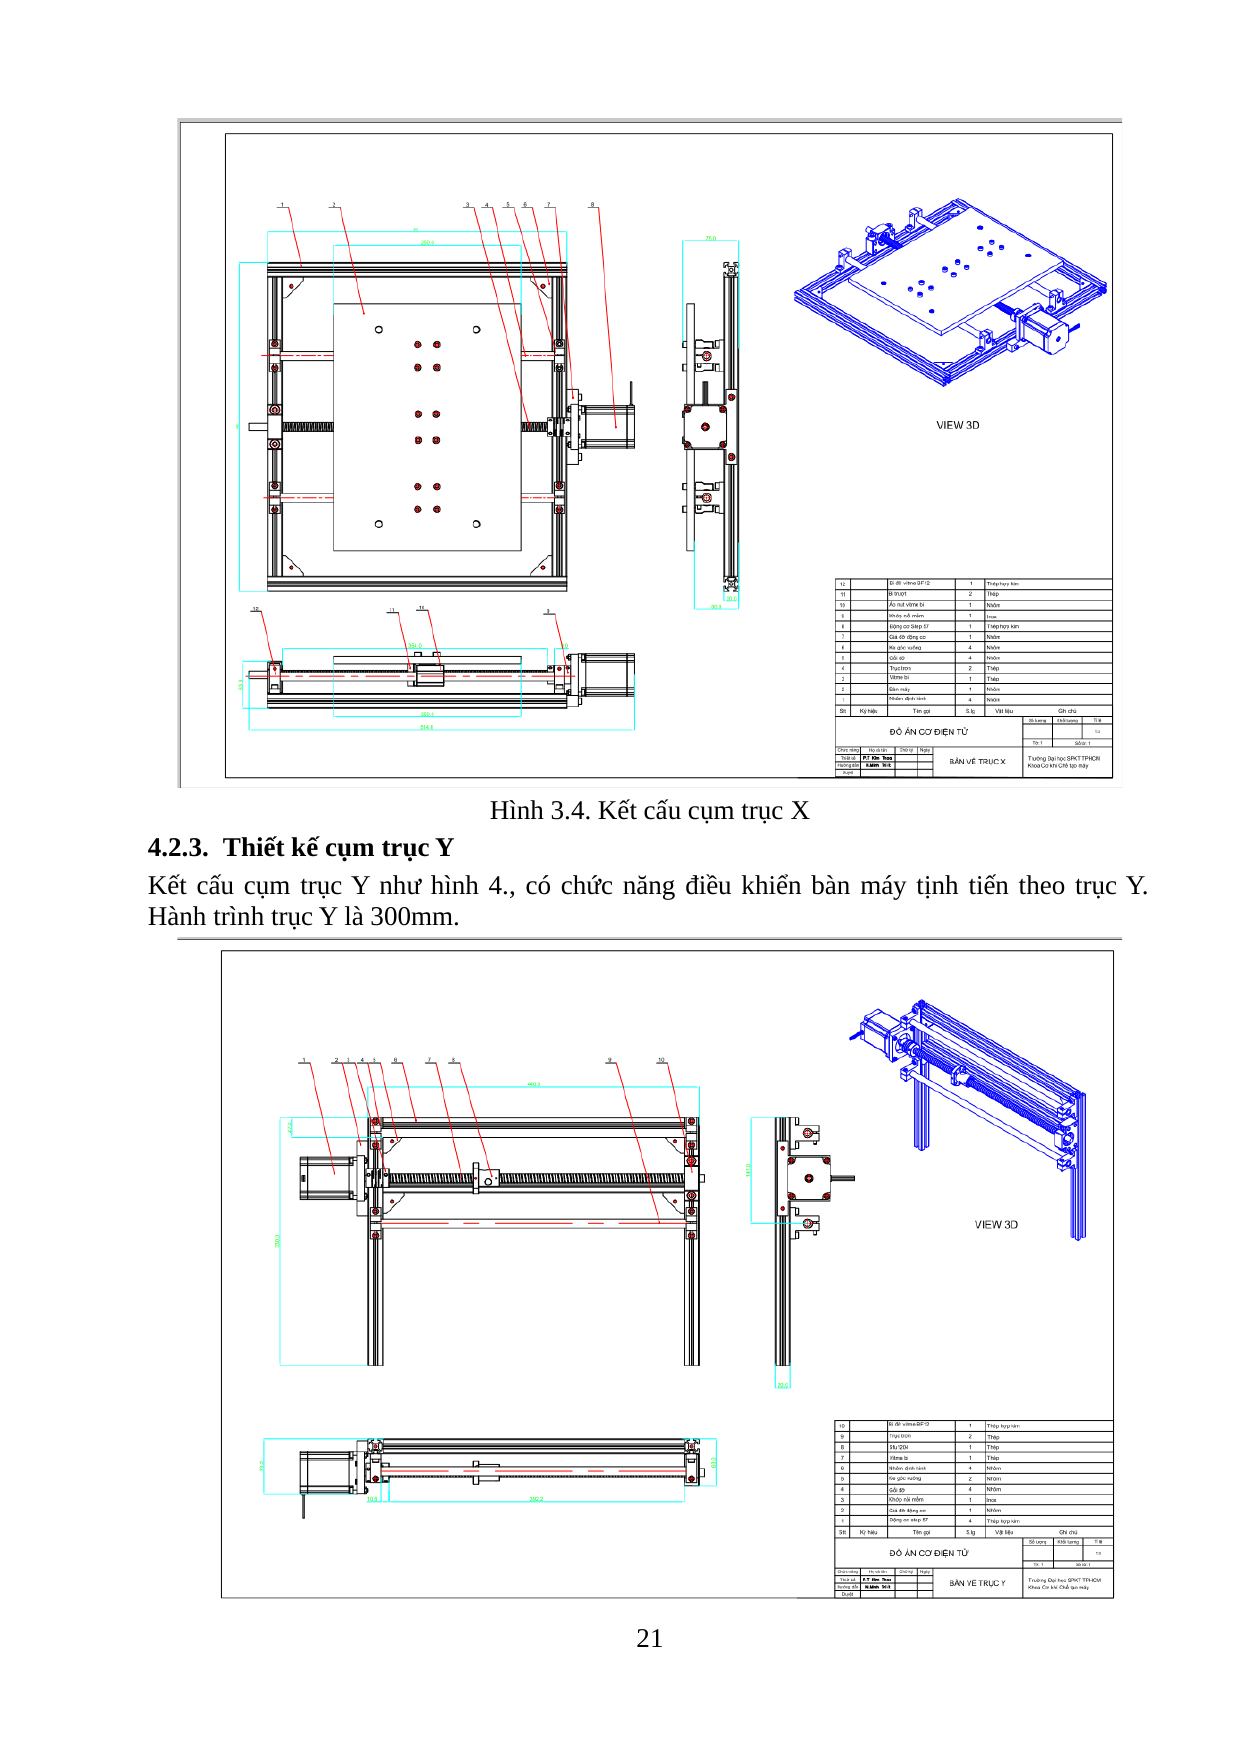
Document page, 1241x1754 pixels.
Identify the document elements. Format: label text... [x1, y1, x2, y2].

text Kết cấu cụm trục Y như hình 4., có chức năng điều khiển bàn máy tịnh tiến theo trục Y. Hành trình trục Y là 300mm. [148, 869, 1152, 931]
list Thiết kế cụm trục Y [148, 832, 1152, 863]
picture [177, 118, 1123, 788]
picture [177, 937, 1123, 1606]
text Hình 3.4. Kết cấu cụm trục X [148, 794, 1152, 825]
